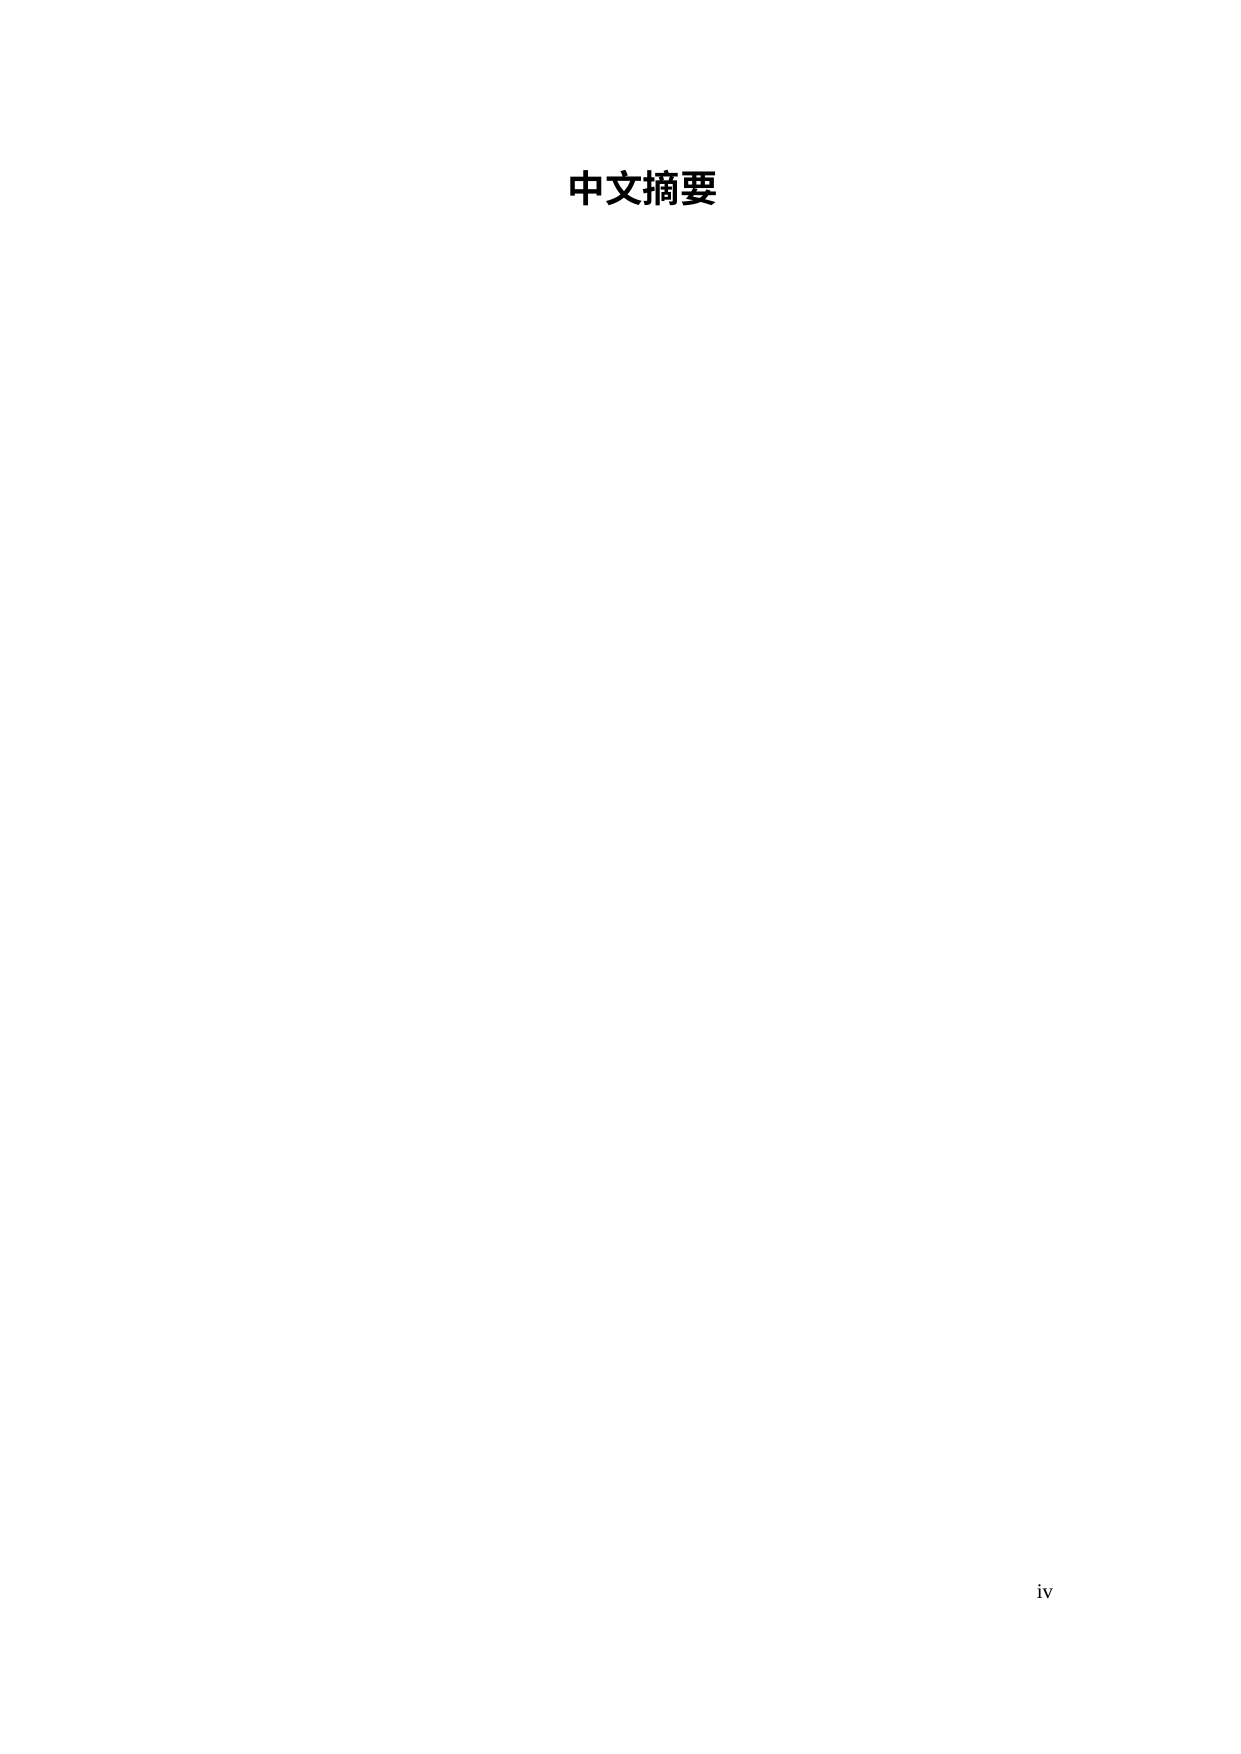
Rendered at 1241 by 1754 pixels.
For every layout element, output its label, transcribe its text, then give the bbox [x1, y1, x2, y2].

title 中文摘要 [187, 159, 1053, 213]
